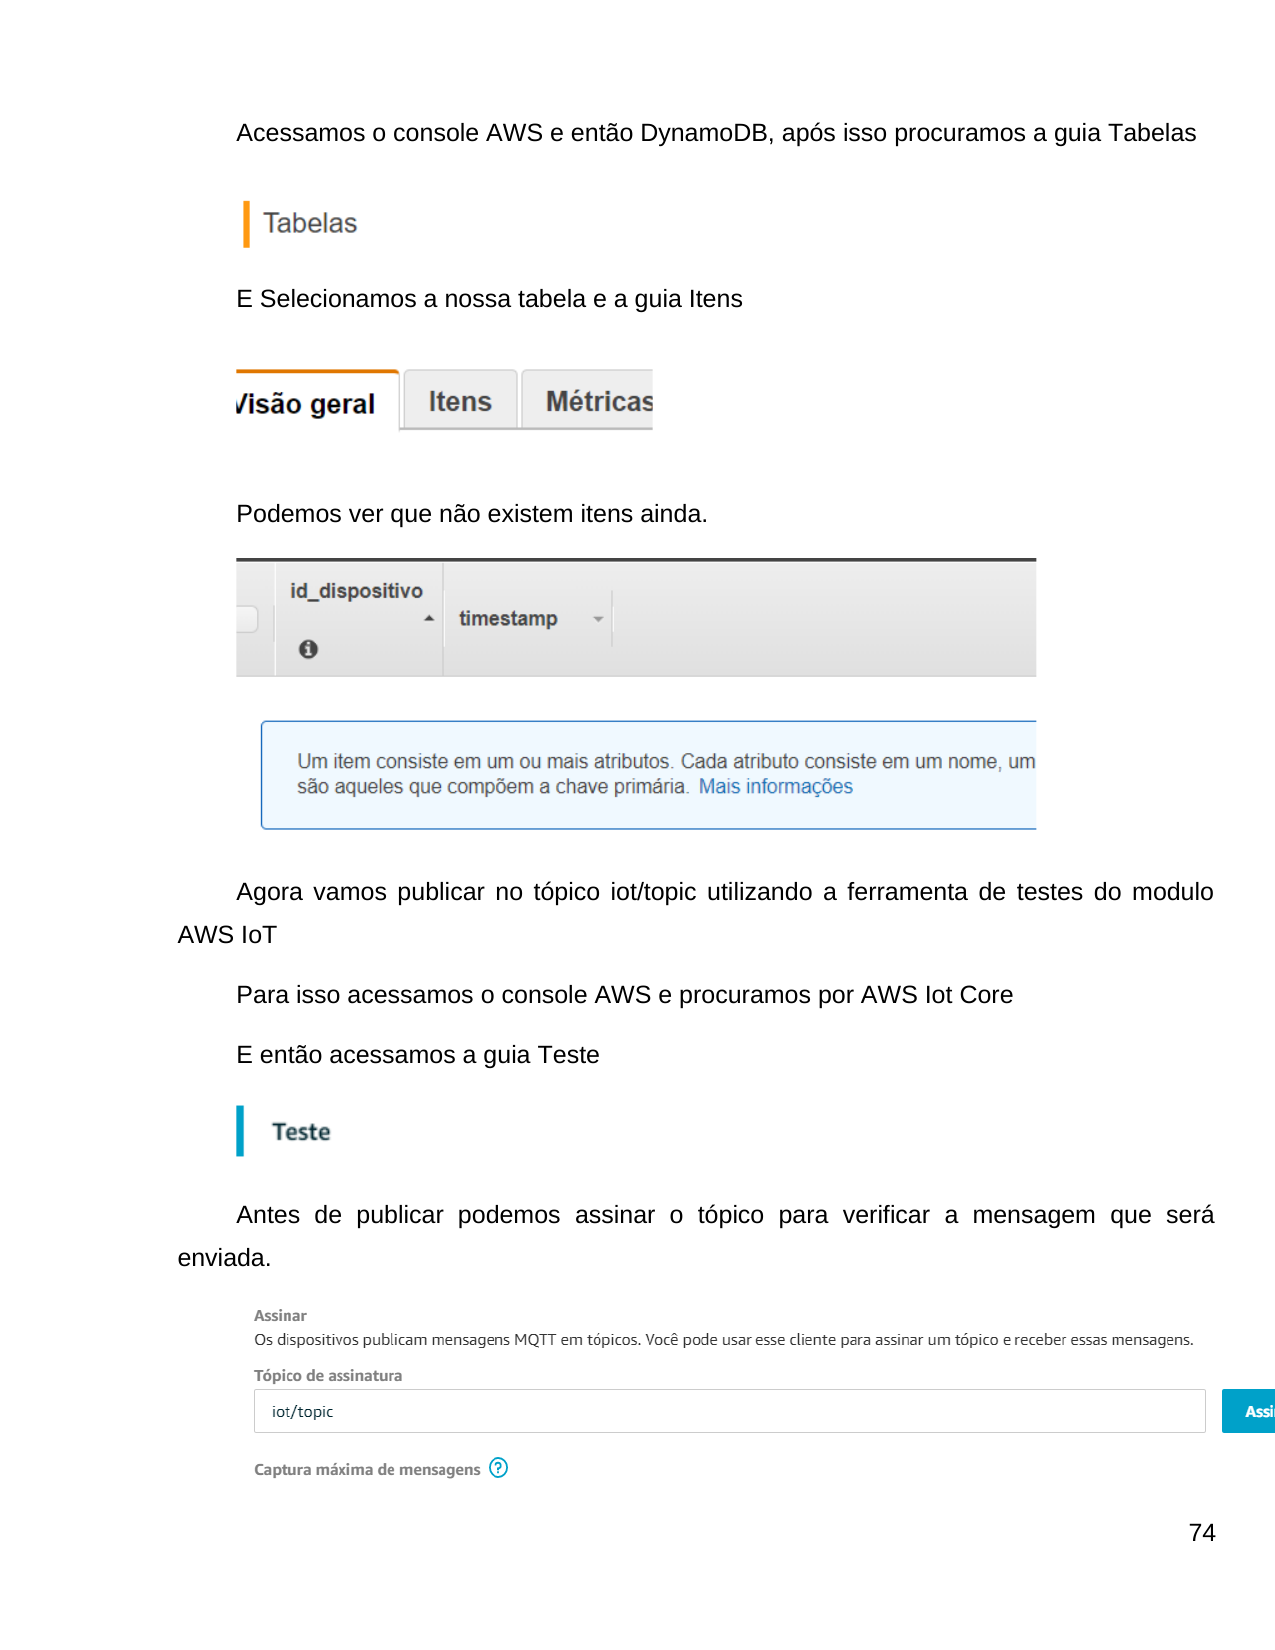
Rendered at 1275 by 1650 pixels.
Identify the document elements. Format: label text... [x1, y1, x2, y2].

picture [236, 343, 653, 468]
picture [236, 177, 482, 253]
picture [236, 558, 1037, 846]
text Podemos ver que não existem itens ainda. [177, 498, 1216, 527]
text E então acessamos a guia Teste [177, 1039, 1216, 1068]
text Antes de publicar podemos assinar o tópico para verificar a mensagem que será enviada. [177, 1199, 1216, 1271]
text E Selecionamos a nossa tabela e a guia Itens [177, 284, 1216, 313]
text Para isso acessamos o console AWS e procuramos por AWS Iot Core [177, 980, 1216, 1008]
text Agora vamos publicar no tópico iot/topic utilizando a ferramenta de testes do modulo AWS IoT [177, 877, 1216, 949]
picture [236, 1302, 1275, 1481]
picture [1268, 1406, 1272, 1416]
picture [236, 1099, 453, 1169]
picture [1247, 1407, 1255, 1416]
text Acessamos o console AWS e então DynamoDB, após isso procuramos a guia Tabelas [177, 118, 1216, 147]
